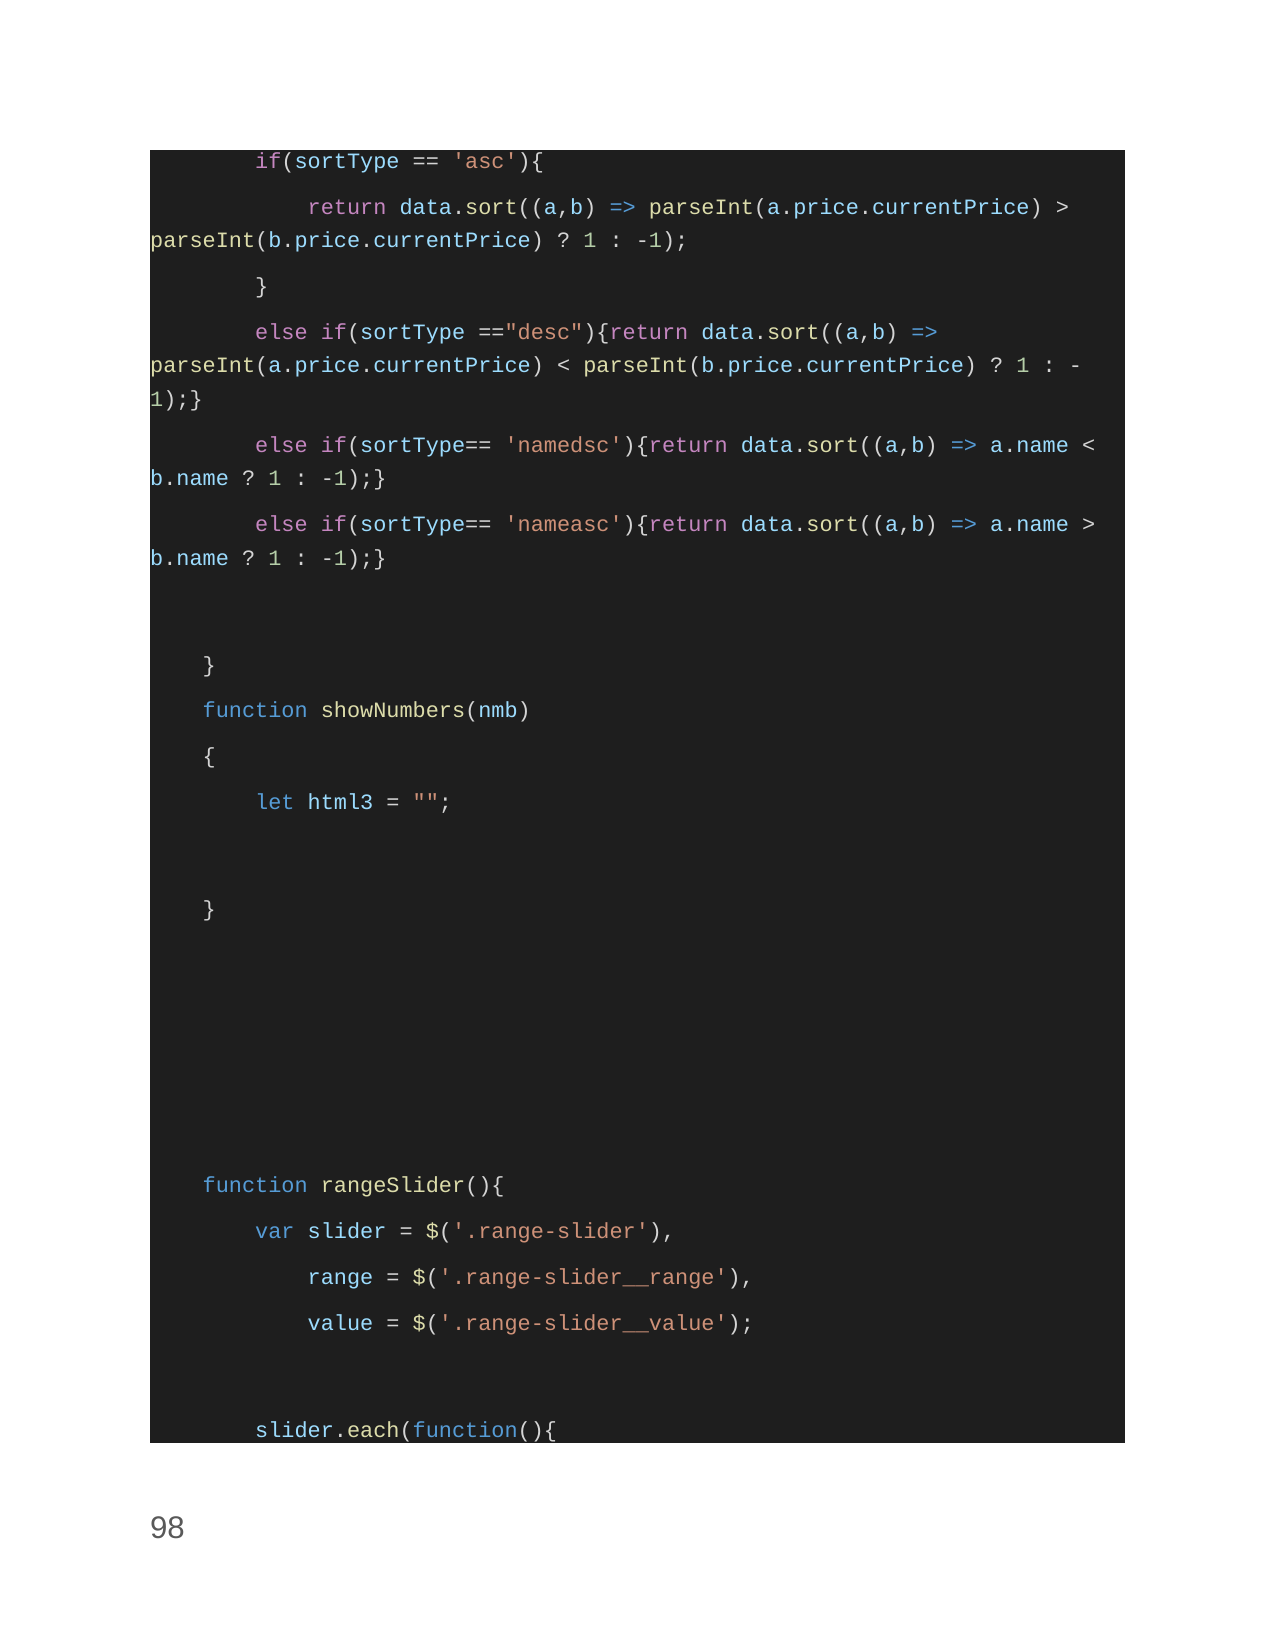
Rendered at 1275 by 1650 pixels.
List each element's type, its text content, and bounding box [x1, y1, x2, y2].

text } [150, 654, 1125, 678]
text else if(sortType== 'namedsc'){return data.sort((a,b) => a.name < b.name ? 1 : -1);} [150, 434, 1125, 492]
text function showNumbers(nmb) [150, 700, 1125, 724]
text { [150, 746, 1125, 770]
text var slider = $('.range-slider'), [150, 1220, 1125, 1245]
text return data.sort((a,b) => parseInt(a.price.currentPrice) > parseInt(b.price.currentPrice) ? 1 : -1); [150, 196, 1125, 254]
text range = $('.range-slider__range'), [150, 1266, 1125, 1291]
text if(sortType == 'asc'){ [150, 150, 1125, 175]
text function rangeSlider(){ [150, 1174, 1125, 1199]
text } [150, 898, 1125, 923]
text value = $('.range-slider__value'); [150, 1312, 1125, 1337]
text else if(sortType== 'nameasc'){return data.sort((a,b) => a.name > b.name ? 1 : -1);} [150, 513, 1125, 572]
text let html3 = ""; [150, 792, 1125, 816]
text slider.each(function(){ [150, 1419, 1125, 1443]
text else if(sortType =="desc"){return data.sort((a,b) => parseInt(a.price.currentPrice) < parseInt(b.price.currentPrice) ? 1 : -1);} [150, 321, 1125, 413]
text } [150, 275, 1125, 300]
